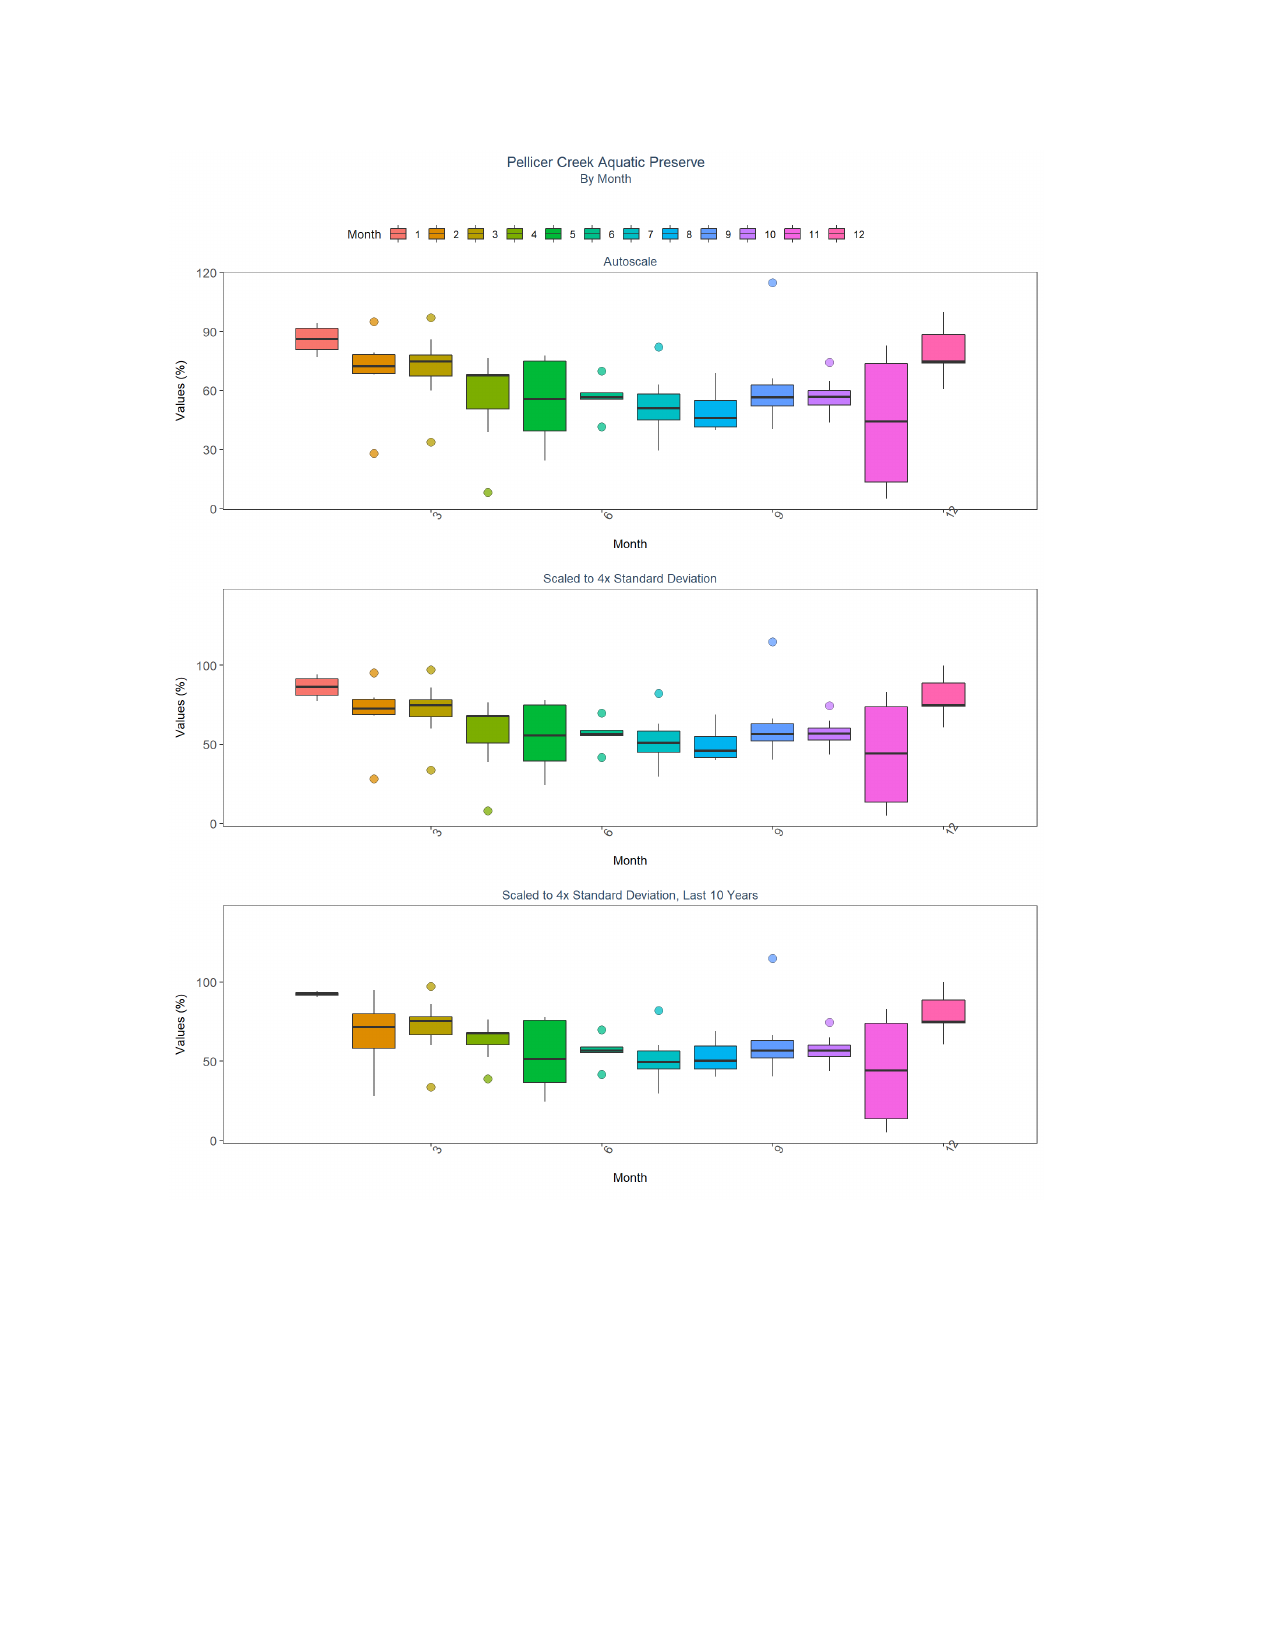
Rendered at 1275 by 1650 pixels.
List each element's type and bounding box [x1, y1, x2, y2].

picture [168, 150, 1044, 1200]
